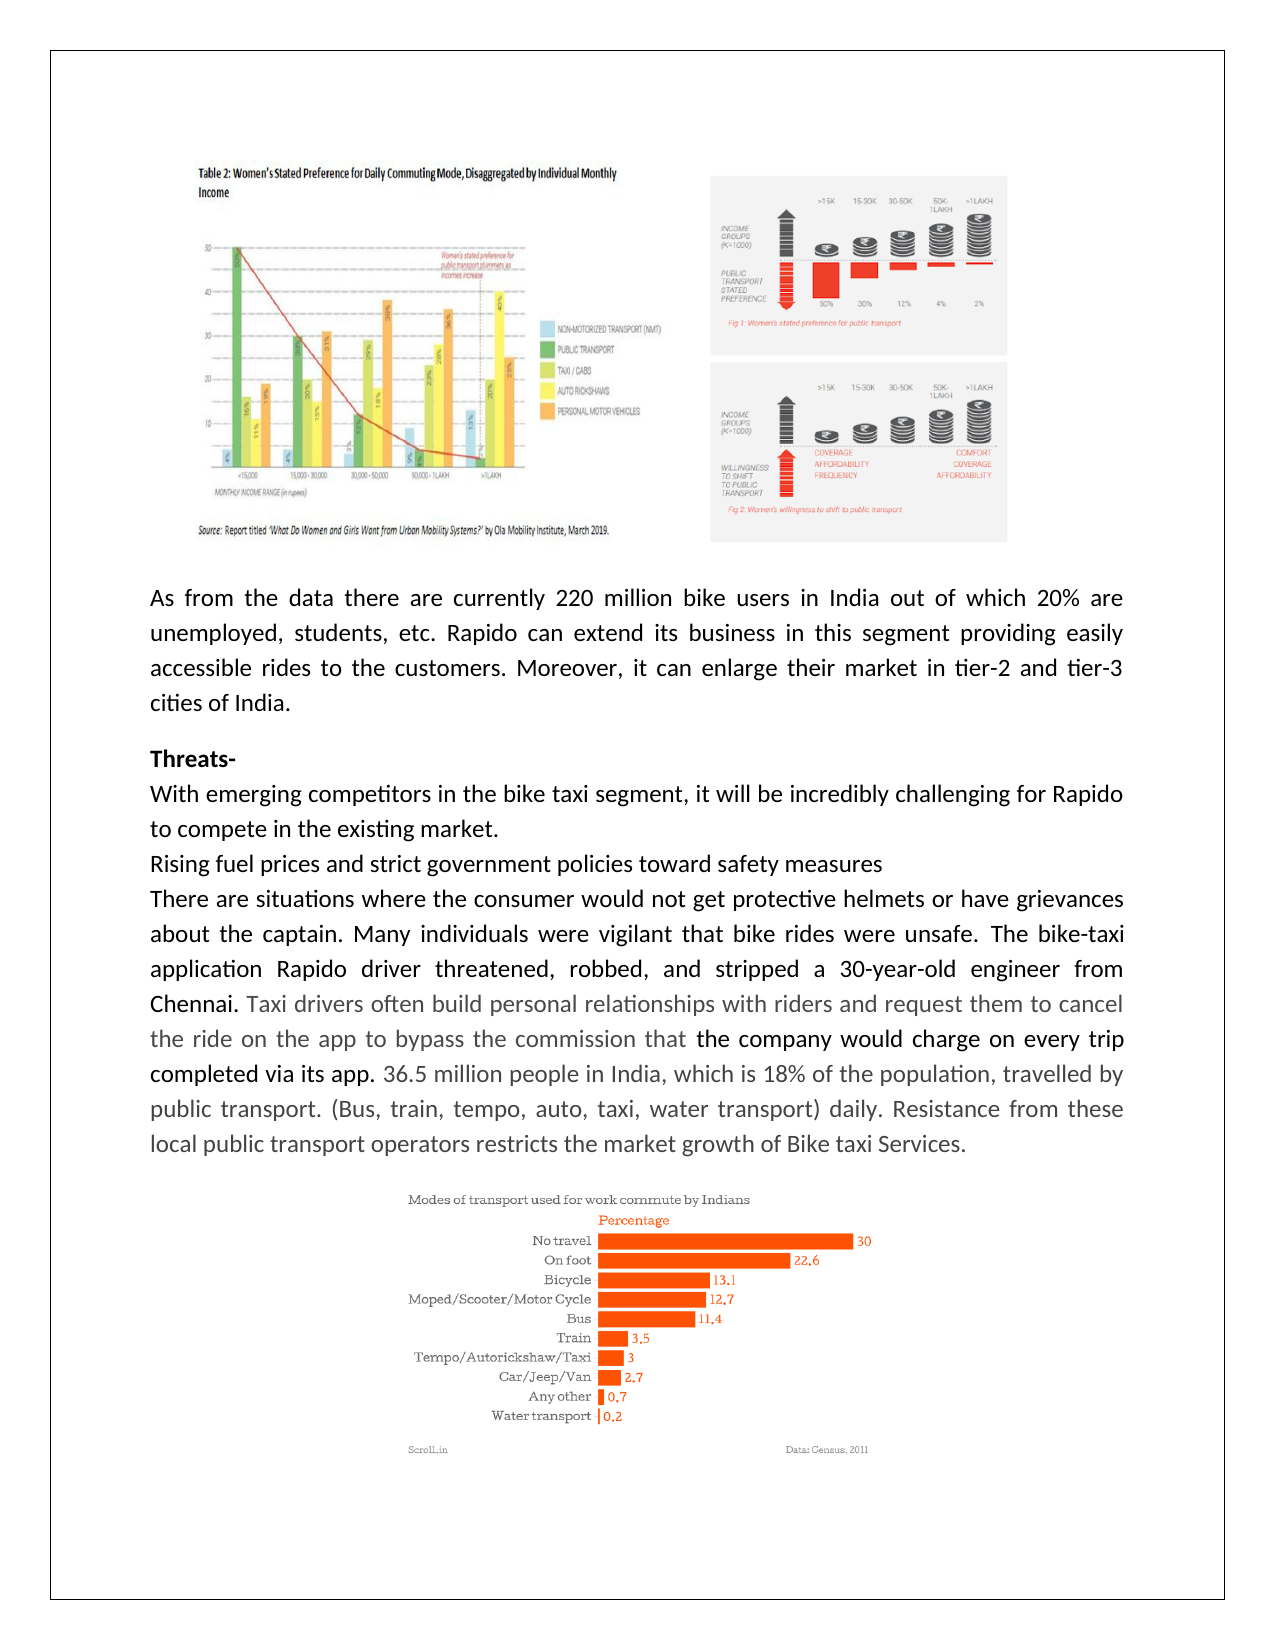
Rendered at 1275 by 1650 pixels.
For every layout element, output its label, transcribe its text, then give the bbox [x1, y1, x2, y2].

text With emerging competitors in the bike taxi segment, it will be incredibly challenging for Rapido to compete in the existing market. [150, 778, 1125, 843]
text As from the data there are currently 220 million bike users in India out of which 20% are unemployed, students, etc. Rapido can extend its business in this segment providing easily accessible rides to the customers. Moreover, it can enlarge their market in tier-2 and tier-3 cities of India. [150, 582, 1125, 718]
picture [150, 150, 1035, 558]
text Rising fuel prices and strict government policies toward safety measures [150, 848, 1125, 878]
text Threats- [150, 743, 1125, 773]
picture [400, 1183, 875, 1456]
text There are situations where the consumer would not get protective helmets or have grievances about the captain. Many individuals were vigilant that bike rides were unsafe. The bike-taxi application Rapido driver threatened, robbed, and stripped a 30-year-old engineer from Chennai. Taxi drivers often build personal relationships with riders and request them to cancel the ride on the app to bypass the commission that the company would charge on every trip completed via its app. 36.5 million people in India, which is 18% of the population, travelled by public transport. (Bus, train, tempo, auto, taxi, water transport) daily. Resistance from these local public transport operators restricts the market growth of Bike taxi Services. [150, 883, 1125, 1158]
